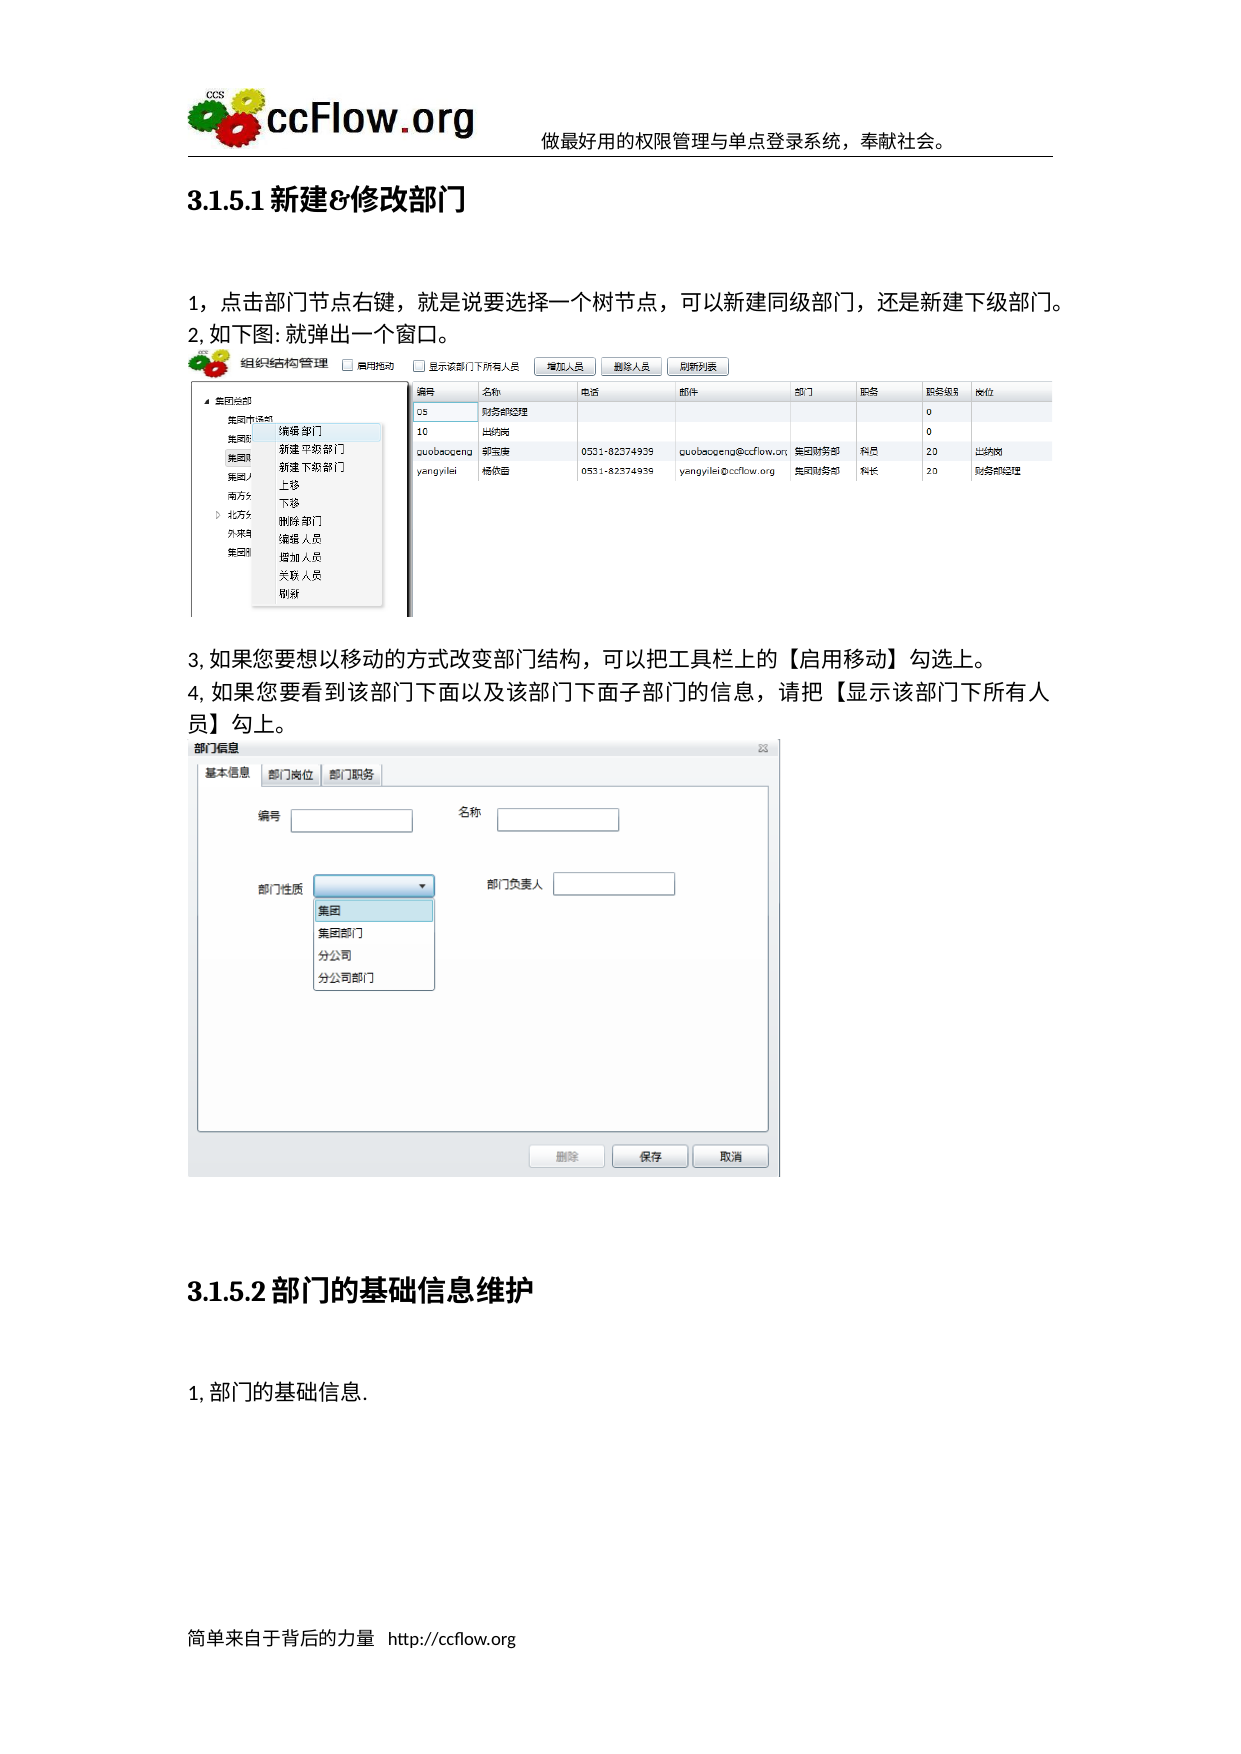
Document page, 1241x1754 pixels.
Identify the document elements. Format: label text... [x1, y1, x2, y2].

picture [187, 349, 1053, 617]
text 1，点击部门节点右键，就是说要选择一个树节点，可以新建同级部门，还是新建下级部门。 [187, 284, 1053, 317]
subtitle 3.1.5.2部门的基础信息维护 [187, 1256, 1053, 1321]
picture [187, 739, 780, 1177]
subtitle 3.1.5.1新建&修改部门 [187, 166, 1053, 231]
picture [187, 88, 478, 149]
text 1, 部门的基础信息. [187, 1375, 1053, 1407]
text 2, 如下图: 就弹出一个窗口。 [187, 317, 1053, 349]
text 4, 如果您要看到该部门下面以及该部门下面子部门的信息，请把【显示该部门下所有人员】勾上。 [187, 674, 1053, 739]
text 3, 如果您要想以移动的方式改变部门结构，可以把工具栏上的【启用移动】勾选上。 [187, 642, 1053, 674]
